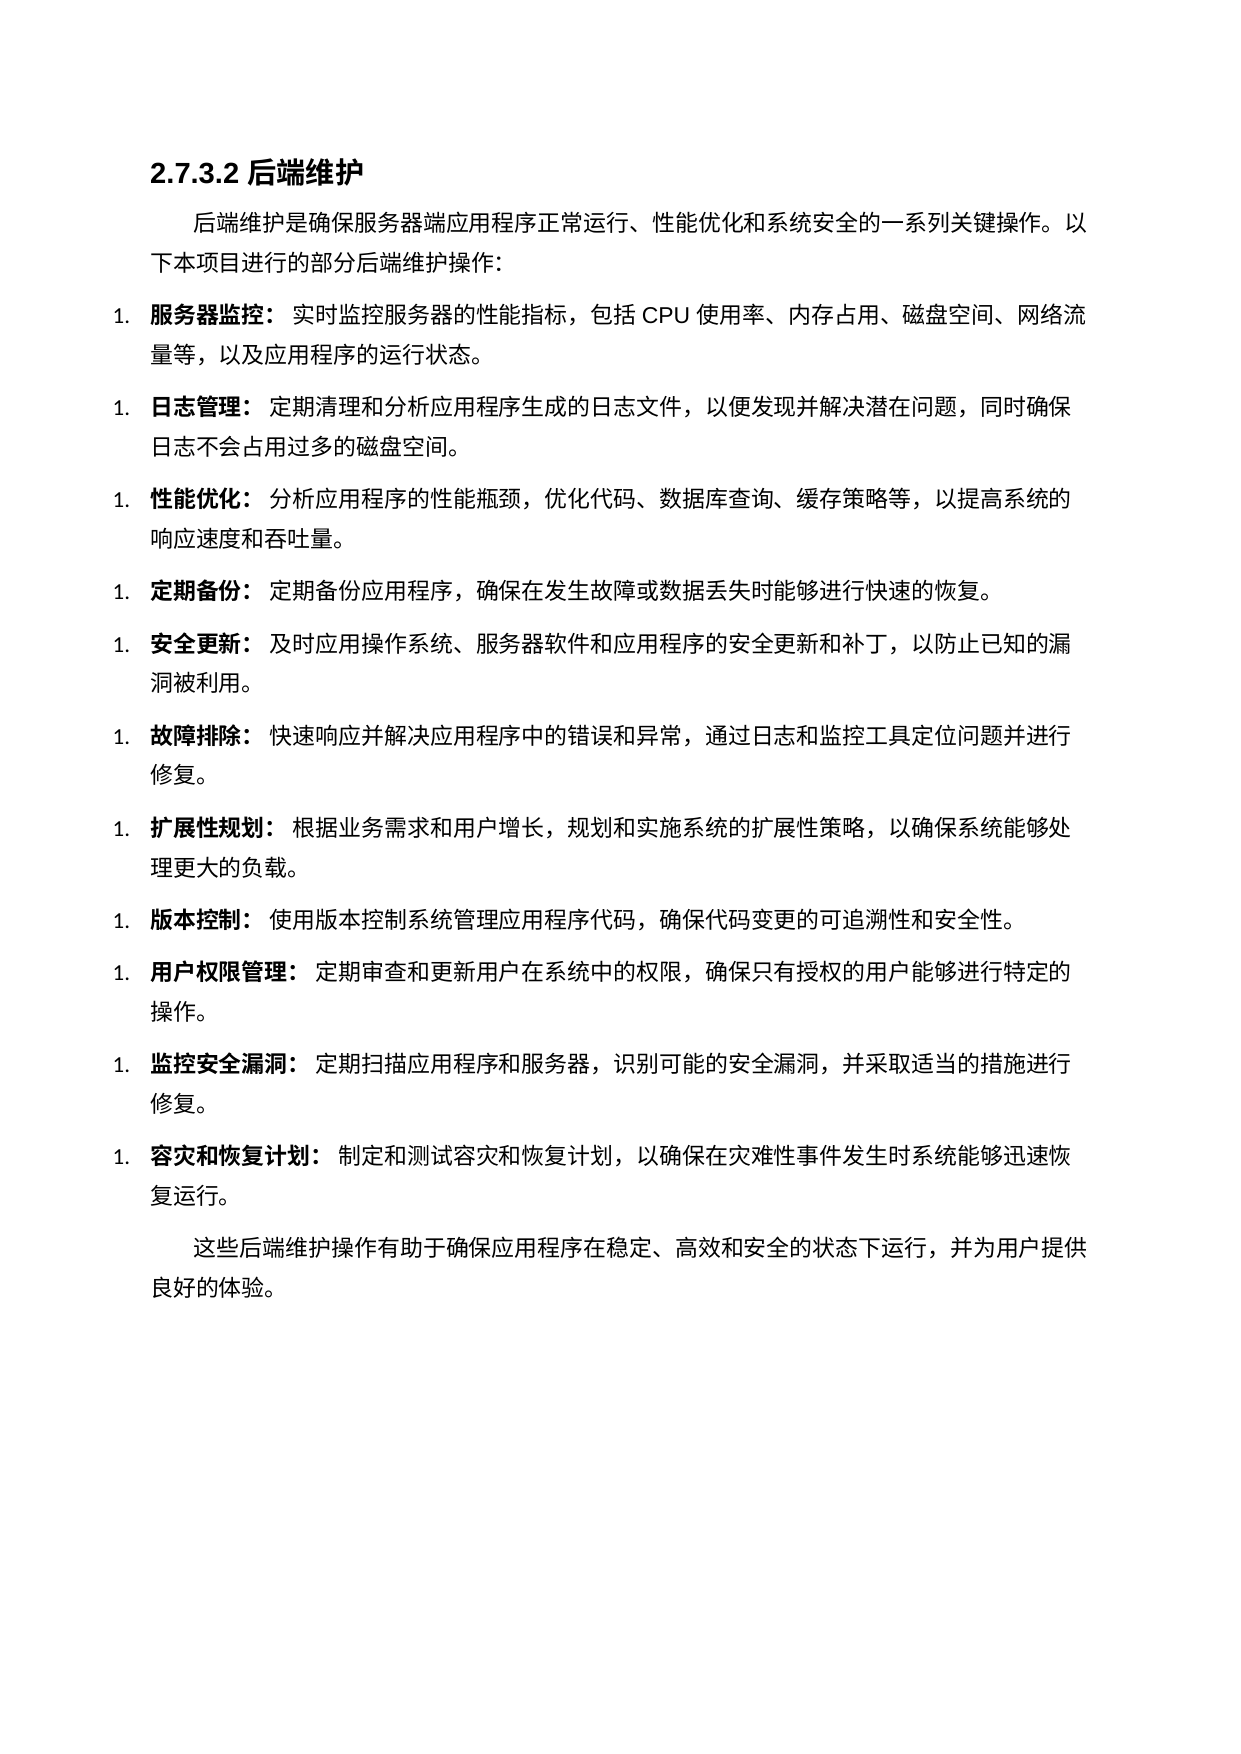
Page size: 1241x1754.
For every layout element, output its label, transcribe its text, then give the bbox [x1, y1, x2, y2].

list 安全更新： 及时应用操作系统、服务器软件和应用程序的安全更新和补丁，以防止已知的漏洞被利用。 [112, 625, 1090, 698]
list 服务器监控： 实时监控服务器的性能指标，包括 CPU 使用率、内存占用、磁盘空间、网络流量等，以及应用程序的运行状态。 [112, 297, 1090, 370]
list 扩展性规划： 根据业务需求和用户增长，规划和实施系统的扩展性策略，以确保系统能够处理更大的负载。 [112, 809, 1090, 883]
list 版本控制： 使用版本控制系统管理应用程序代码，确保代码变更的可追溯性和安全性。 [112, 902, 1090, 935]
list 日志管理： 定期清理和分析应用程序生成的日志文件，以便发现并解决潜在问题，同时确保日志不会占用过多的磁盘空间。 [112, 389, 1090, 462]
list 监控安全漏洞： 定期扫描应用程序和服务器，识别可能的安全漏洞，并采取适当的措施进行修复。 [112, 1046, 1090, 1119]
list 性能优化： 分析应用程序的性能瓶颈，优化代码、数据库查询、缓存策略等，以提高系统的响应速度和吞吐量。 [112, 481, 1090, 554]
text 后端维护是确保服务器端应用程序正常运行、性能优化和系统安全的一系列关键操作。以下本项目进行的部分后端维护操作： [150, 205, 1090, 278]
list 故障排除： 快速响应并解决应用程序中的错误和异常，通过日志和监控工具定位问题并进行修复。 [112, 717, 1090, 791]
list 定期备份： 定期备份应用程序，确保在发生故障或数据丢失时能够进行快速的恢复。 [112, 573, 1090, 606]
text 这些后端维护操作有助于确保应用程序在稳定、高效和安全的状态下运行，并为用户提供良好的体验。 [150, 1230, 1090, 1303]
list 容灾和恢复计划： 制定和测试容灾和恢复计划，以确保在灾难性事件发生时系统能够迅速恢复运行。 [112, 1138, 1090, 1211]
list 用户权限管理： 定期审查和更新用户在系统中的权限，确保只有授权的用户能够进行特定的操作。 [112, 954, 1090, 1027]
